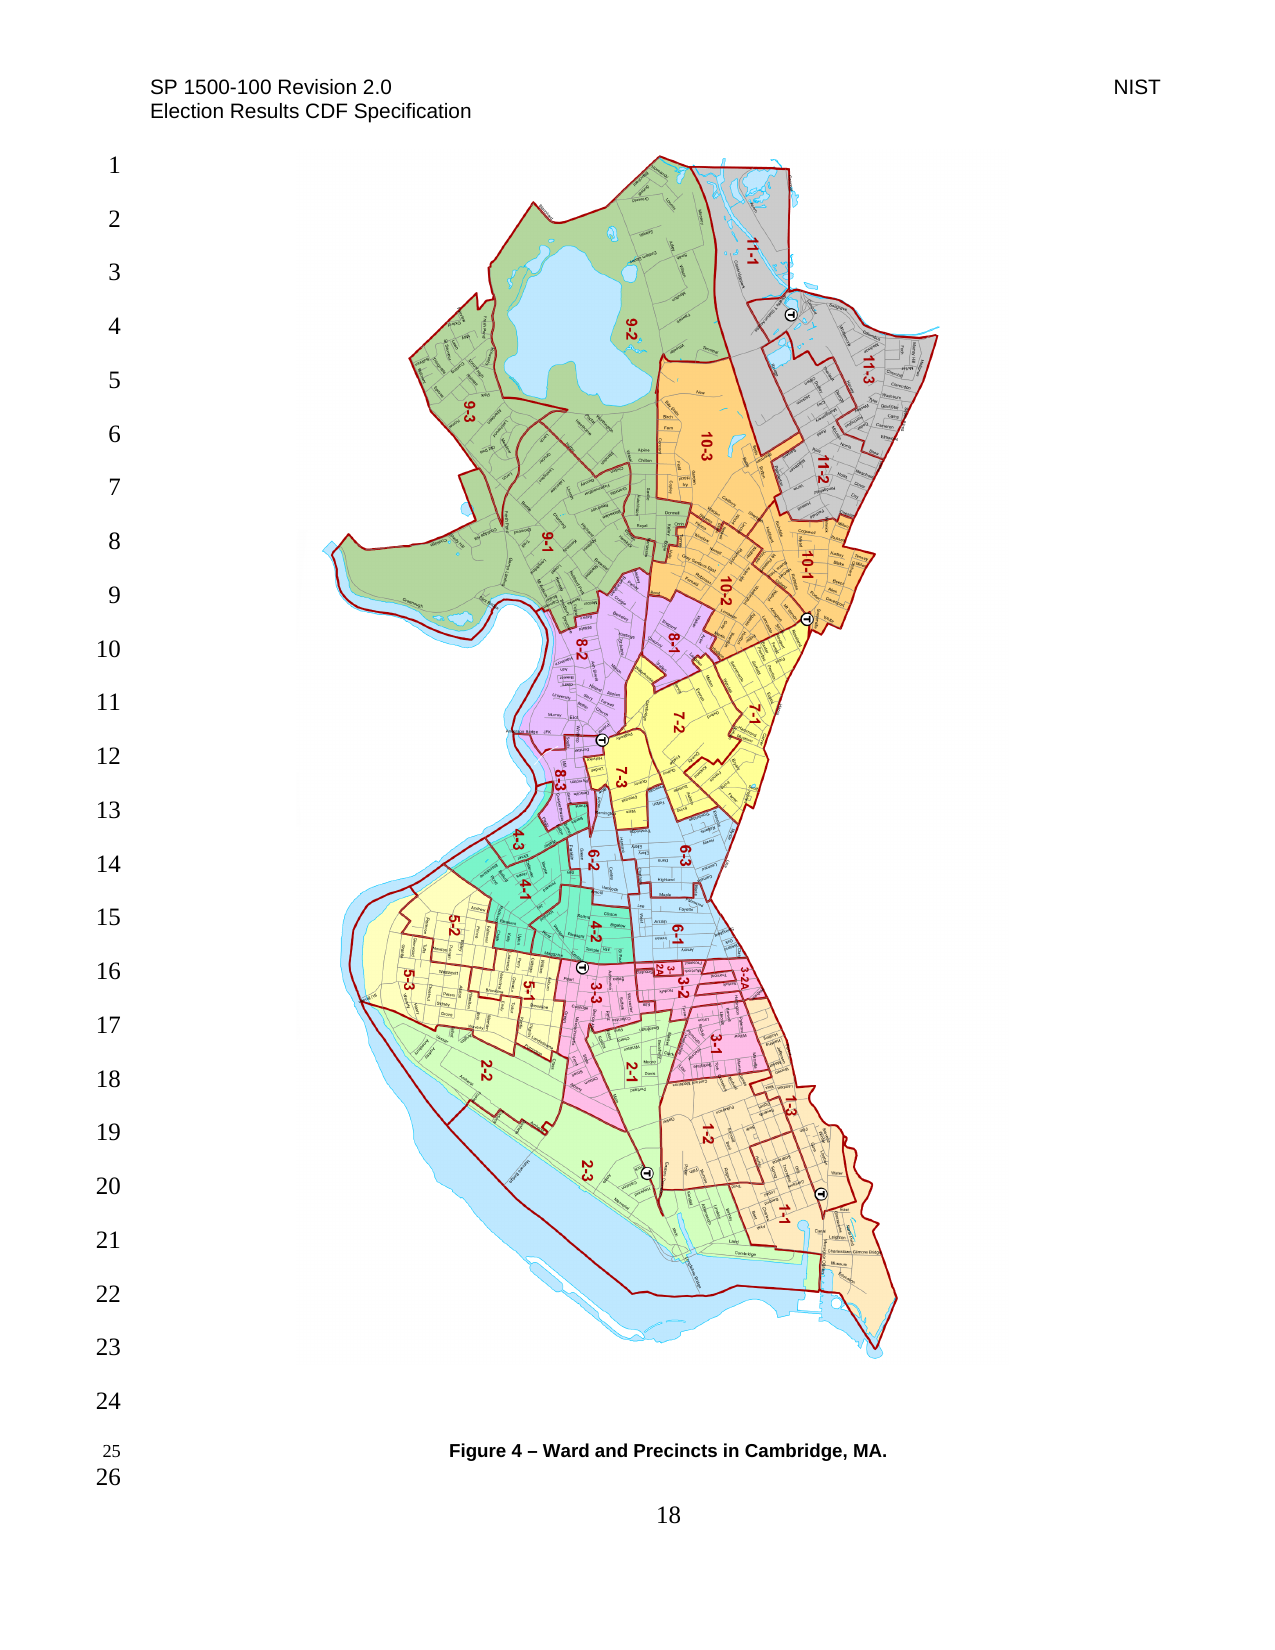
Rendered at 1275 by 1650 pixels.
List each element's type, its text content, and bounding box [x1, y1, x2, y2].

picture [297, 151, 1009, 1365]
text Figure 4 – Ward and Precincts in Cambridge, MA. [150, 1440, 1186, 1462]
